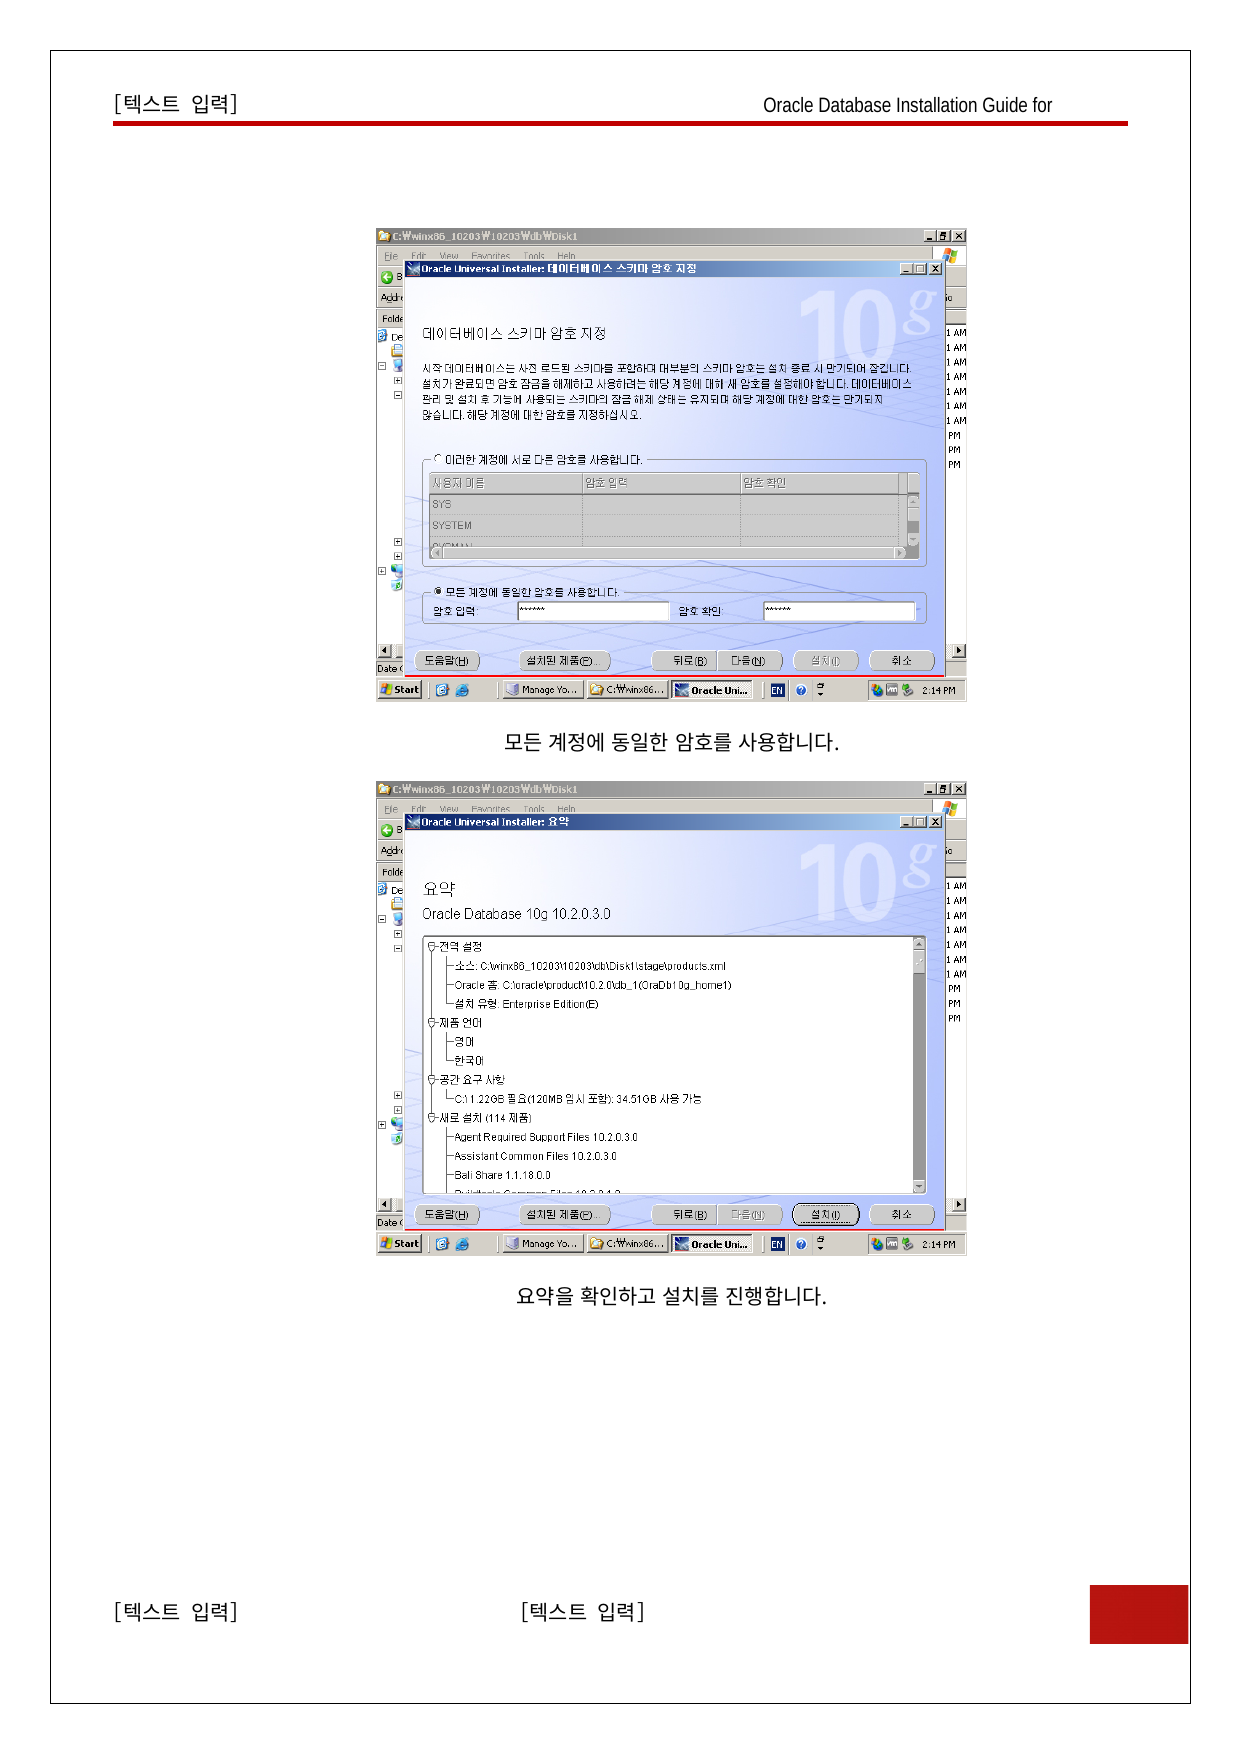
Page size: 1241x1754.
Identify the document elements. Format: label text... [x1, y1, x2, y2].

text 모든 계정에 동일한 암호를 사용합니다. [216, 727, 1128, 757]
picture [1089, 1585, 1189, 1644]
text 요약을 확인하고 설치를 진행합니다. [216, 1280, 1128, 1311]
picture [376, 228, 967, 702]
picture [376, 781, 967, 1256]
